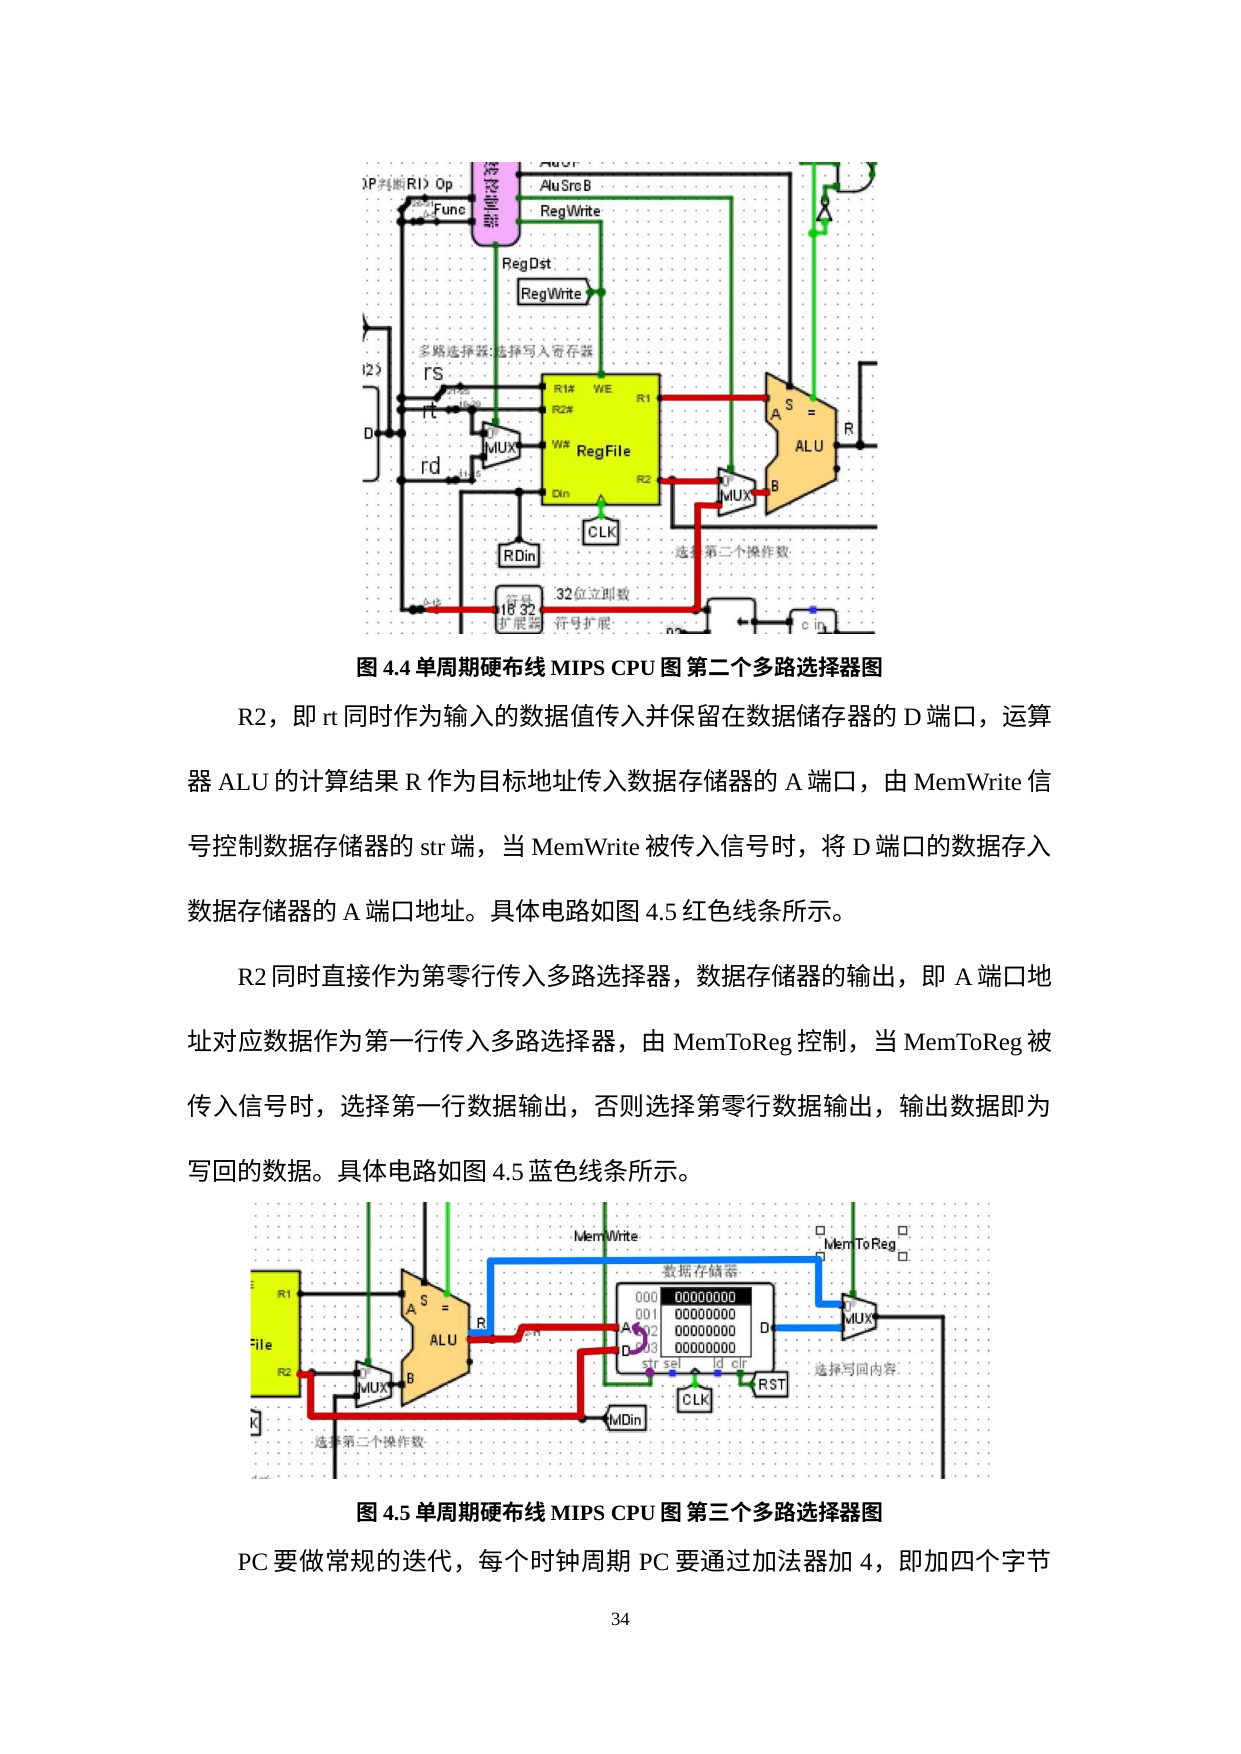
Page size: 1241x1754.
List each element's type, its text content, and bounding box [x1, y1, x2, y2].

list 图4.4单周期硬布线MIPS CPU图 第二个多路选择器图 [187, 649, 1053, 682]
list 图4.5单周期硬布线MIPS CPU图 第三个多路选择器图 [187, 1494, 1053, 1527]
picture [250, 1202, 990, 1479]
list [187, 1527, 1053, 1592]
list R2同时直接作为第零行传入多路选择器，数据存储器的输出，即A端口地址对应数据作为第一行传入多路选择器，由MemToReg控制，当MemToReg被传入信号时，选择第一行数据输出，否则选择第零行数据输出，输出数据即为写回的数据。具体电路如图4.5蓝色线条所示。 [187, 942, 1053, 1202]
picture [362, 162, 878, 634]
list R2，即rt同时作为输入的数据值传入并保留在数据储存器的D端口，运算器ALU的计算结果R作为目标地址传入数据存储器的A端口，由MemWrite信号控制数据存储器的str端，当MemWrite被传入信号时，将D端口的数据存入数据存储器的A端口地址。具体电路如图4.5红色线条所示。 [187, 682, 1053, 942]
